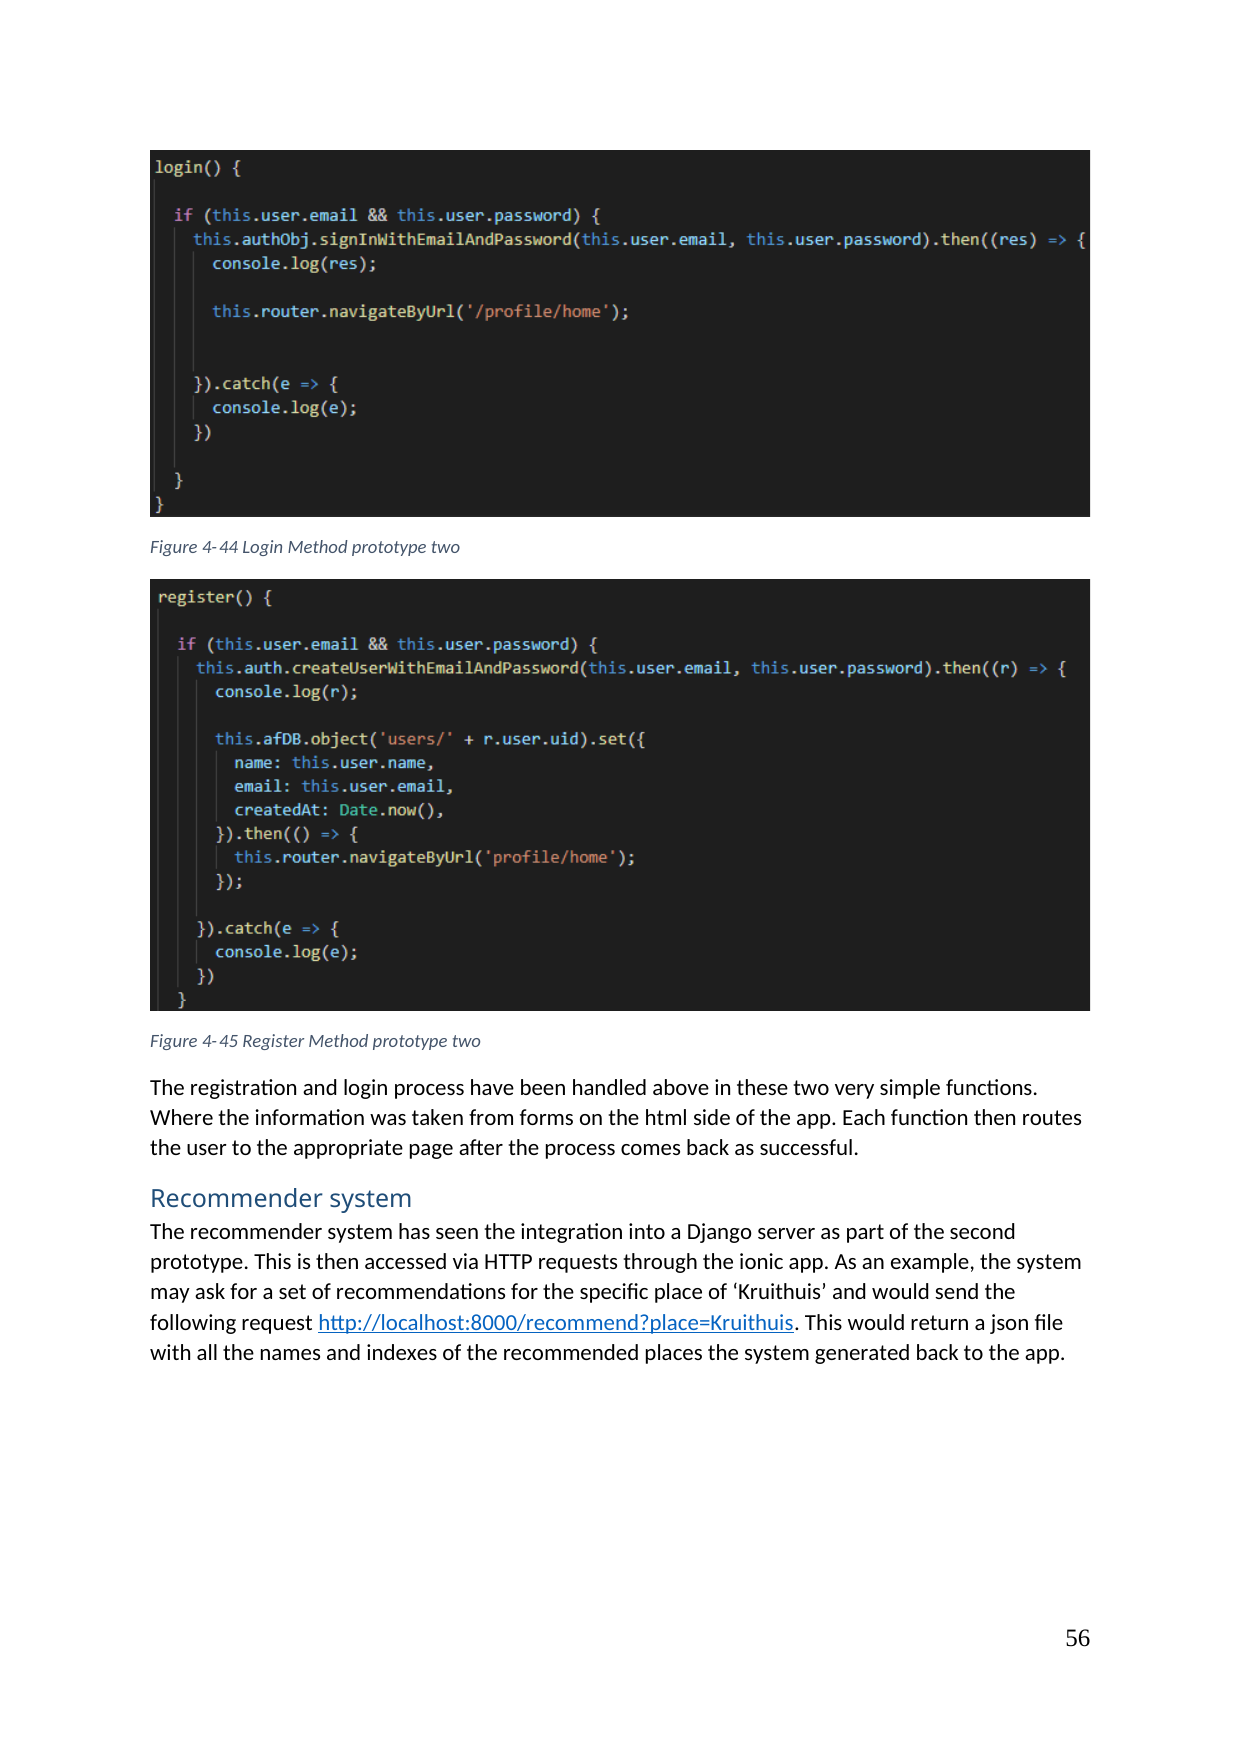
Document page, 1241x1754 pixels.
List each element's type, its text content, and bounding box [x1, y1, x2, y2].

text The registration and login process have been handled above in these two very simple functions. Where the information was taken from forms on the html side of the app. Each function then routes the user to the appropriate page after the process comes back as successful. [150, 1073, 1090, 1161]
picture [150, 150, 1091, 517]
subtitle Recommender system [150, 1180, 1090, 1214]
text The recommender system has seen the integration into a Django server as part of the second prototype. This is then accessed via HTTP requests through the ionic app. As an example, the system may ask for a set of recommendations for the specific place of ‘Kruithuis’ and would send the following request http://localhost:8000/recommend?place=Kruithuis. This would return a json file with all the names and indexes of the recommended places the system generated back to the app. [150, 1217, 1090, 1366]
picture [150, 579, 1091, 1011]
